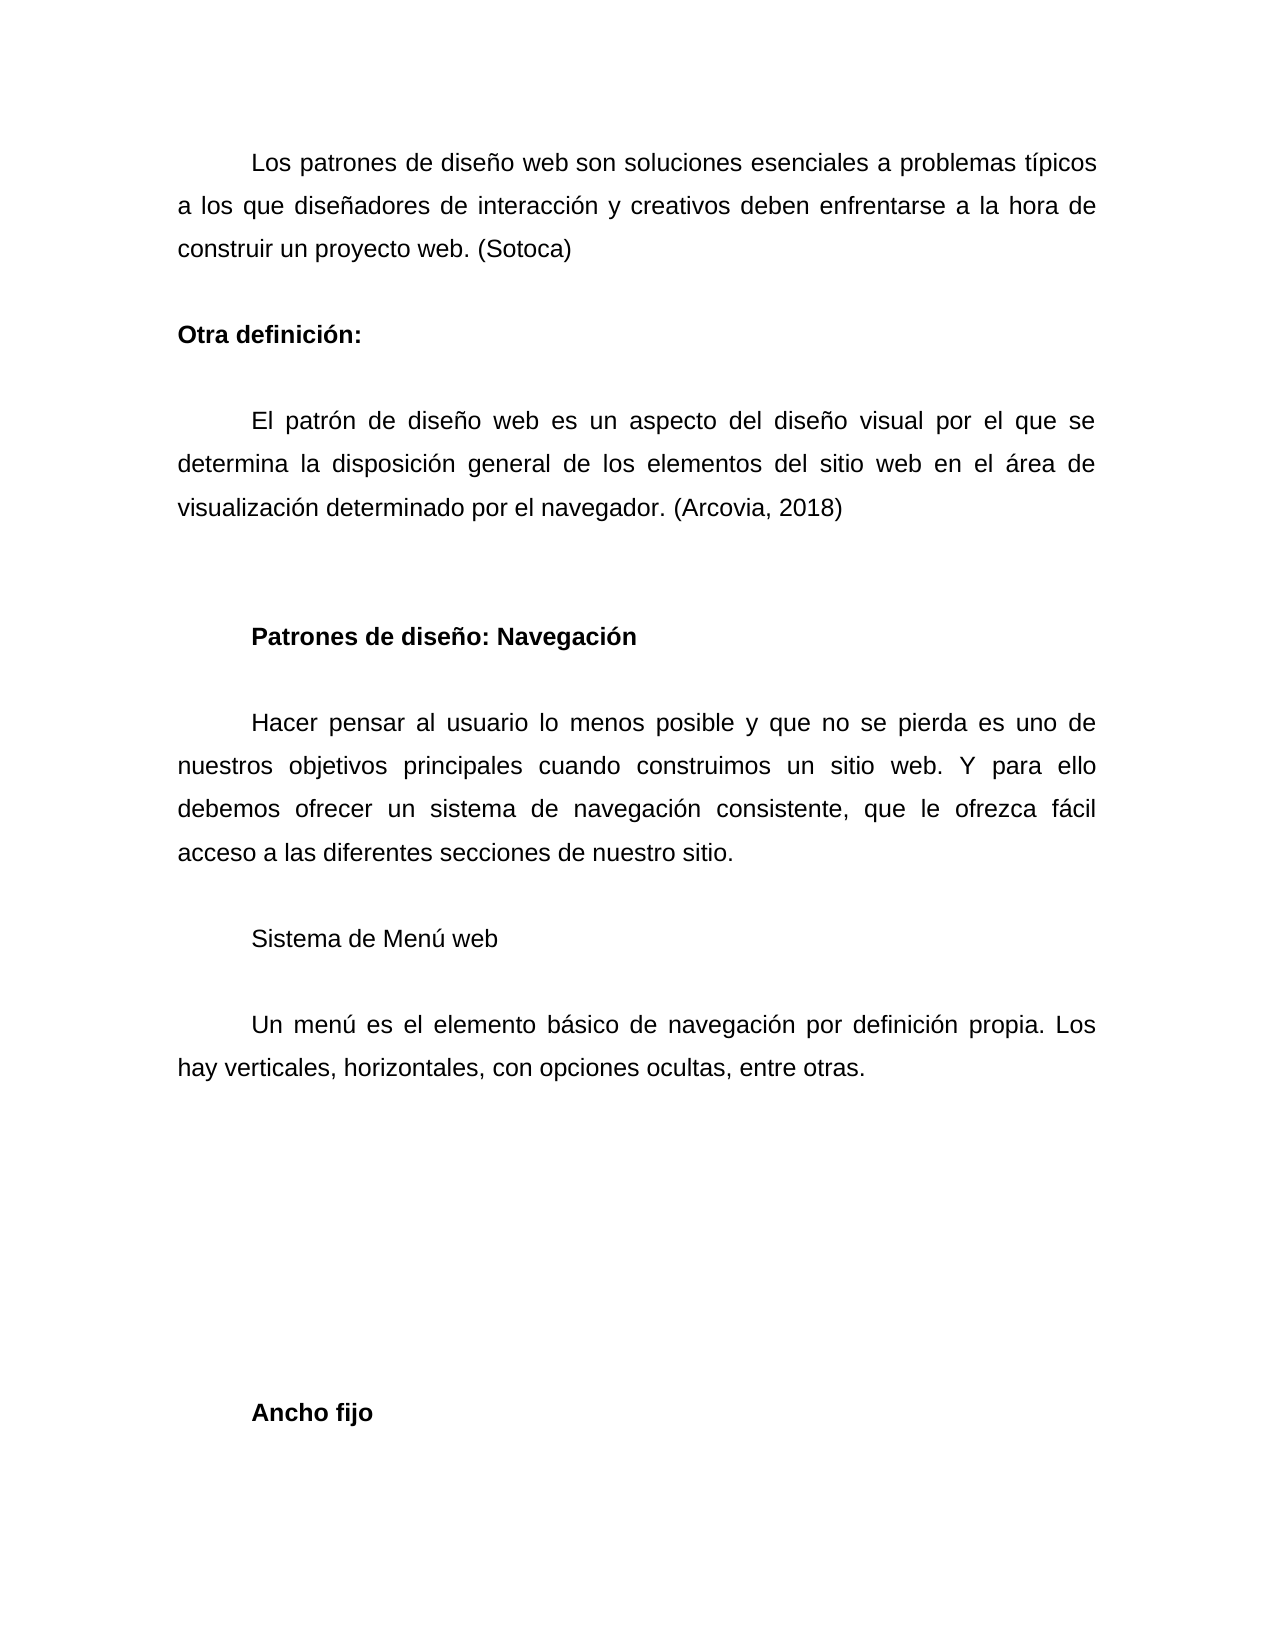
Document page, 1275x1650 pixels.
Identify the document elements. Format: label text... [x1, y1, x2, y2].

text Ancho fijo [177, 1398, 1098, 1427]
text Un menú es el elemento básico de navegación por definición propia. Los hay verticales, horizontales, con opciones ocultas, entre otras. [177, 1010, 1098, 1082]
text Patrones de diseño: Navegación [177, 622, 1098, 651]
text Sistema de Menú web [177, 924, 1098, 953]
text Hacer pensar al usuario lo menos posible y que no se pierda es uno de nuestros objetivos principales cuando construimos un sitio web. Y para ello debemos ofrecer un sistema de navegación consistente, que le ofrezca fácil acceso a las diferentes secciones de nuestro sitio. [177, 708, 1098, 866]
text Los patrones de diseño web son soluciones esenciales a problemas típicos a los que diseñadores de interacción y creativos deben enfrentarse a la hora de construir un proyecto web. [177, 148, 1098, 263]
text El patrón de diseño web es un aspecto del diseño visual por el que se determina la disposición general de los elementos del sitio web en el área de visualización determinado por el navegador. [177, 406, 1098, 521]
text Otra definición: [177, 320, 1098, 349]
